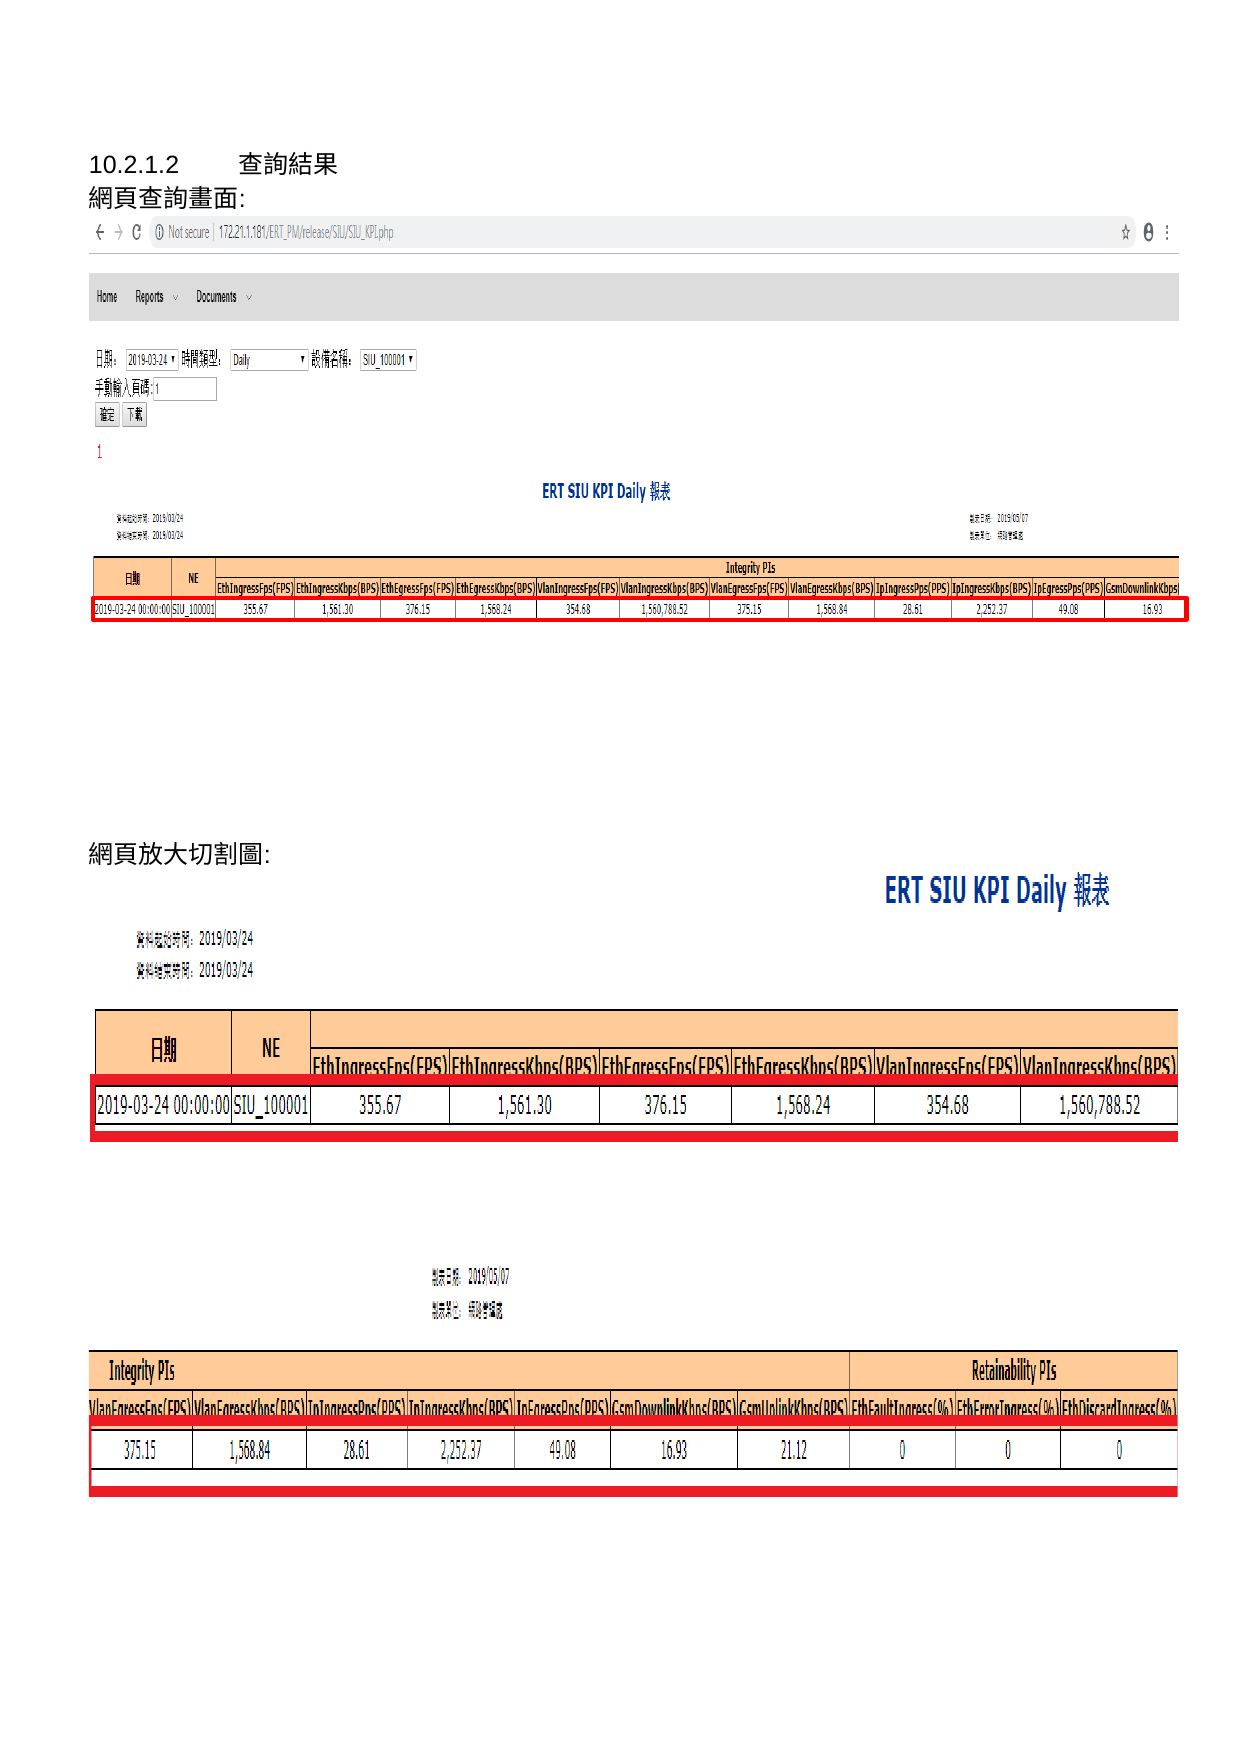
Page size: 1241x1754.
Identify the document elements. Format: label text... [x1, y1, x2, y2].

picture [95, 600, 1179, 618]
picture [88, 870, 1178, 1517]
list 查詢結果 [89, 147, 1152, 181]
text 網頁放大切割圖: [89, 834, 1152, 870]
picture [88, 214, 1179, 806]
text 網頁查詢畫面: [89, 181, 1152, 214]
